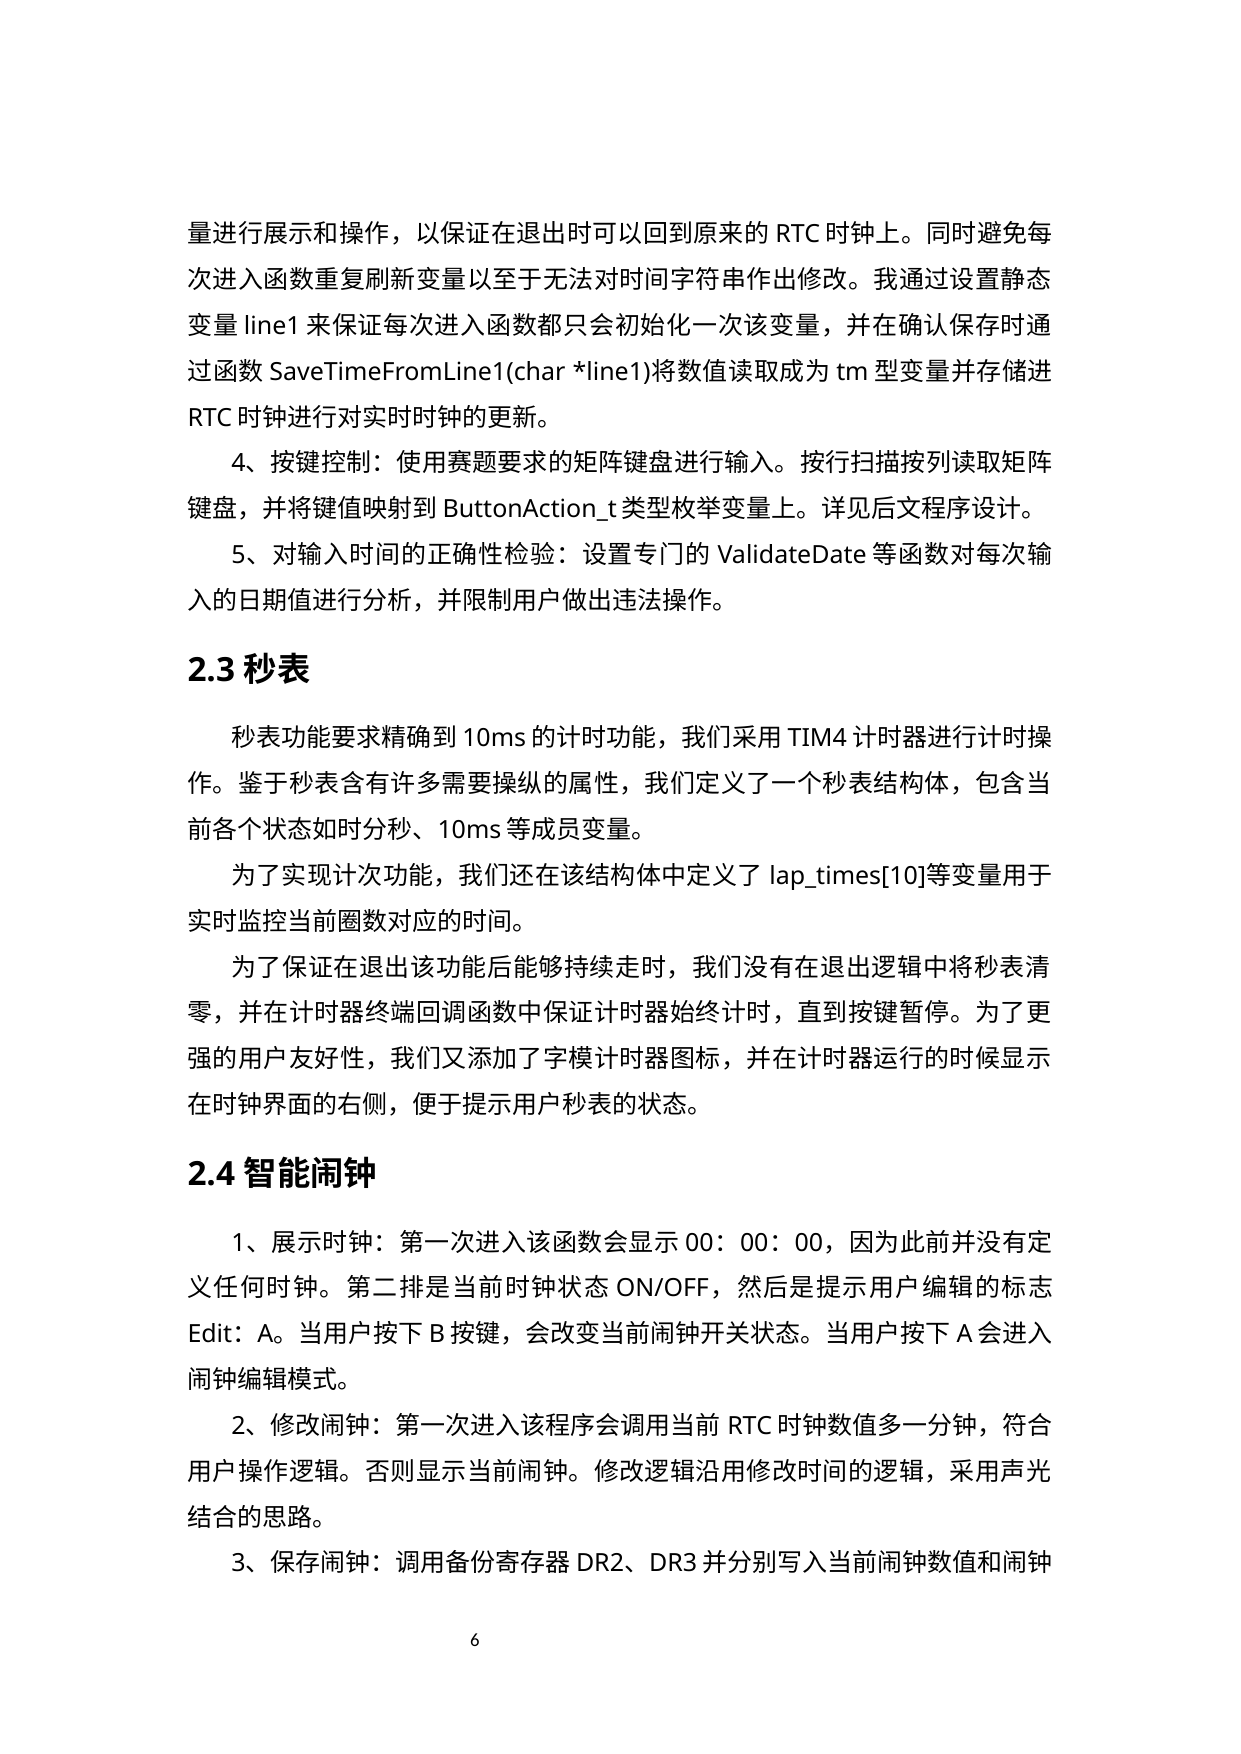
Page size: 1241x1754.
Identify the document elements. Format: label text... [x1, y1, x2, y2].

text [187, 209, 1053, 438]
text 4、按键控制：使用赛题要求的矩阵键盘进行输入。按行扫描按列读取矩阵键盘，并将键值映射到ButtonAction_t类型枚举变量上。详见后文程序设计。 [187, 438, 1053, 530]
text 为了保证在退出该功能后能够持续走时，我们没有在退出逻辑中将秒表清零，并在计时器终端回调函数中保证计时器始终计时，直到按键暂停。为了更强的用户友好性，我们又添加了字模计时器图标，并在计时器运行的时候显示在时钟界面的右侧，便于提示用户秒表的状态。 [187, 942, 1053, 1126]
text 1、展示时钟：第一次进入该函数会显示00：00：00，因为此前并没有定义任何时钟。第二排是当前时钟状态ON/OFF，然后是提示用户编辑的标志Edit：A。当用户按下B按键，会改变当前闹钟开关状态。当用户按下A会进入闹钟编辑模式。 [187, 1217, 1053, 1401]
text 2、修改闹钟：第一次进入该程序会调用当前RTC时钟数值多一分钟，符合用户操作逻辑。否则显示当前闹钟。修改逻辑沿用修改时间的逻辑，采用声光结合的思路。 [187, 1401, 1053, 1538]
text 2.3 秒表 [187, 621, 1053, 713]
text 2.4 智能闹钟 [187, 1126, 1053, 1217]
text 为了实现计次功能，我们还在该结构体中定义了lap_times[10]等变量用于实时监控当前圈数对应的时间。 [187, 851, 1053, 942]
text 5、对输入时间的正确性检验：设置专门的ValidateDate等函数对每次输入的日期值进行分析，并限制用户做出违法操作。 [187, 530, 1053, 621]
text 秒表功能要求精确到10ms的计时功能，我们采用TIM4计时器进行计时操作。鉴于秒表含有许多需要操纵的属性，我们定义了一个秒表结构体，包含当前各个状态如时分秒、10ms等成员变量。 [187, 713, 1053, 851]
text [187, 1538, 1053, 1584]
